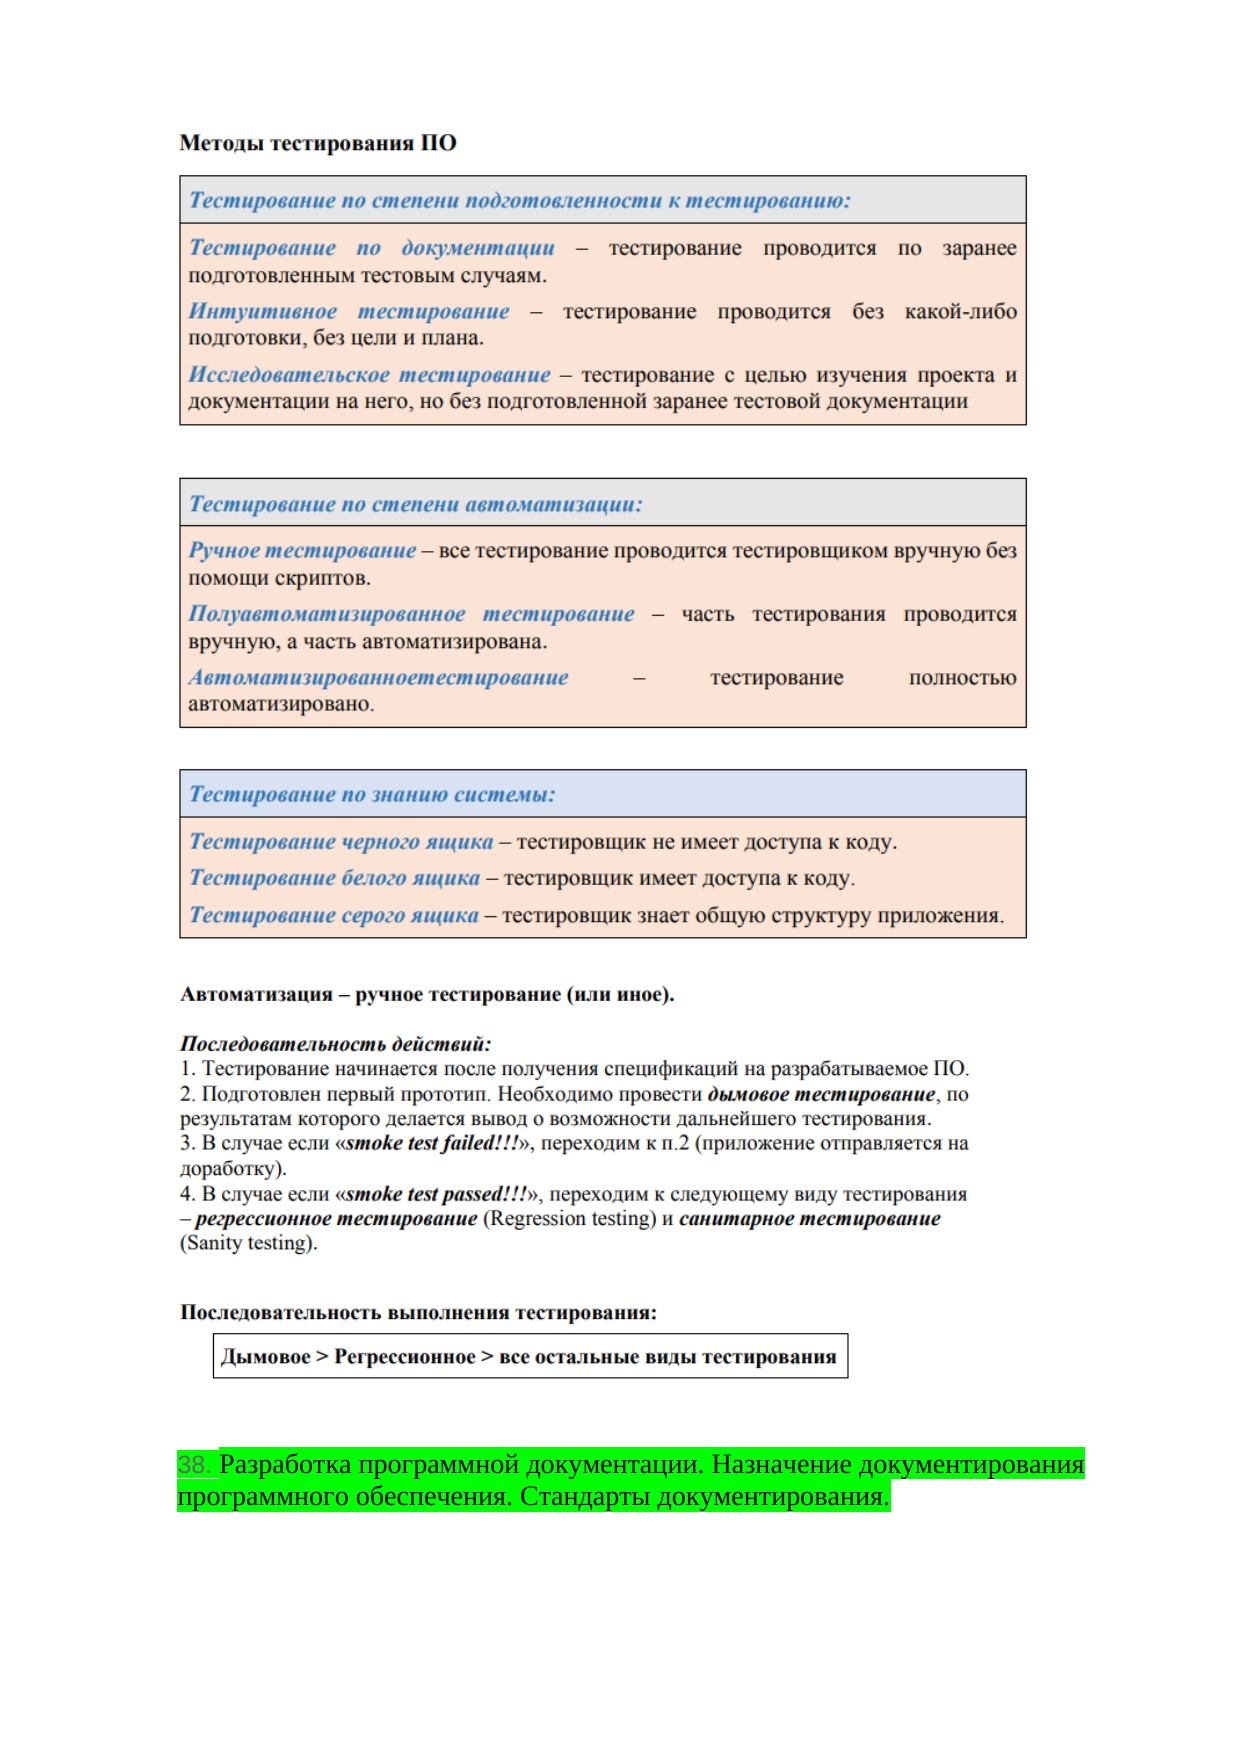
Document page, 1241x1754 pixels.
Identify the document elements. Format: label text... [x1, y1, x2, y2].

text 38. Разработка программной документации. Назначение документирования программного обеспечения. Стандарты документирования. [891, 1447, 1152, 1512]
picture [177, 980, 989, 1418]
picture [177, 118, 1052, 951]
